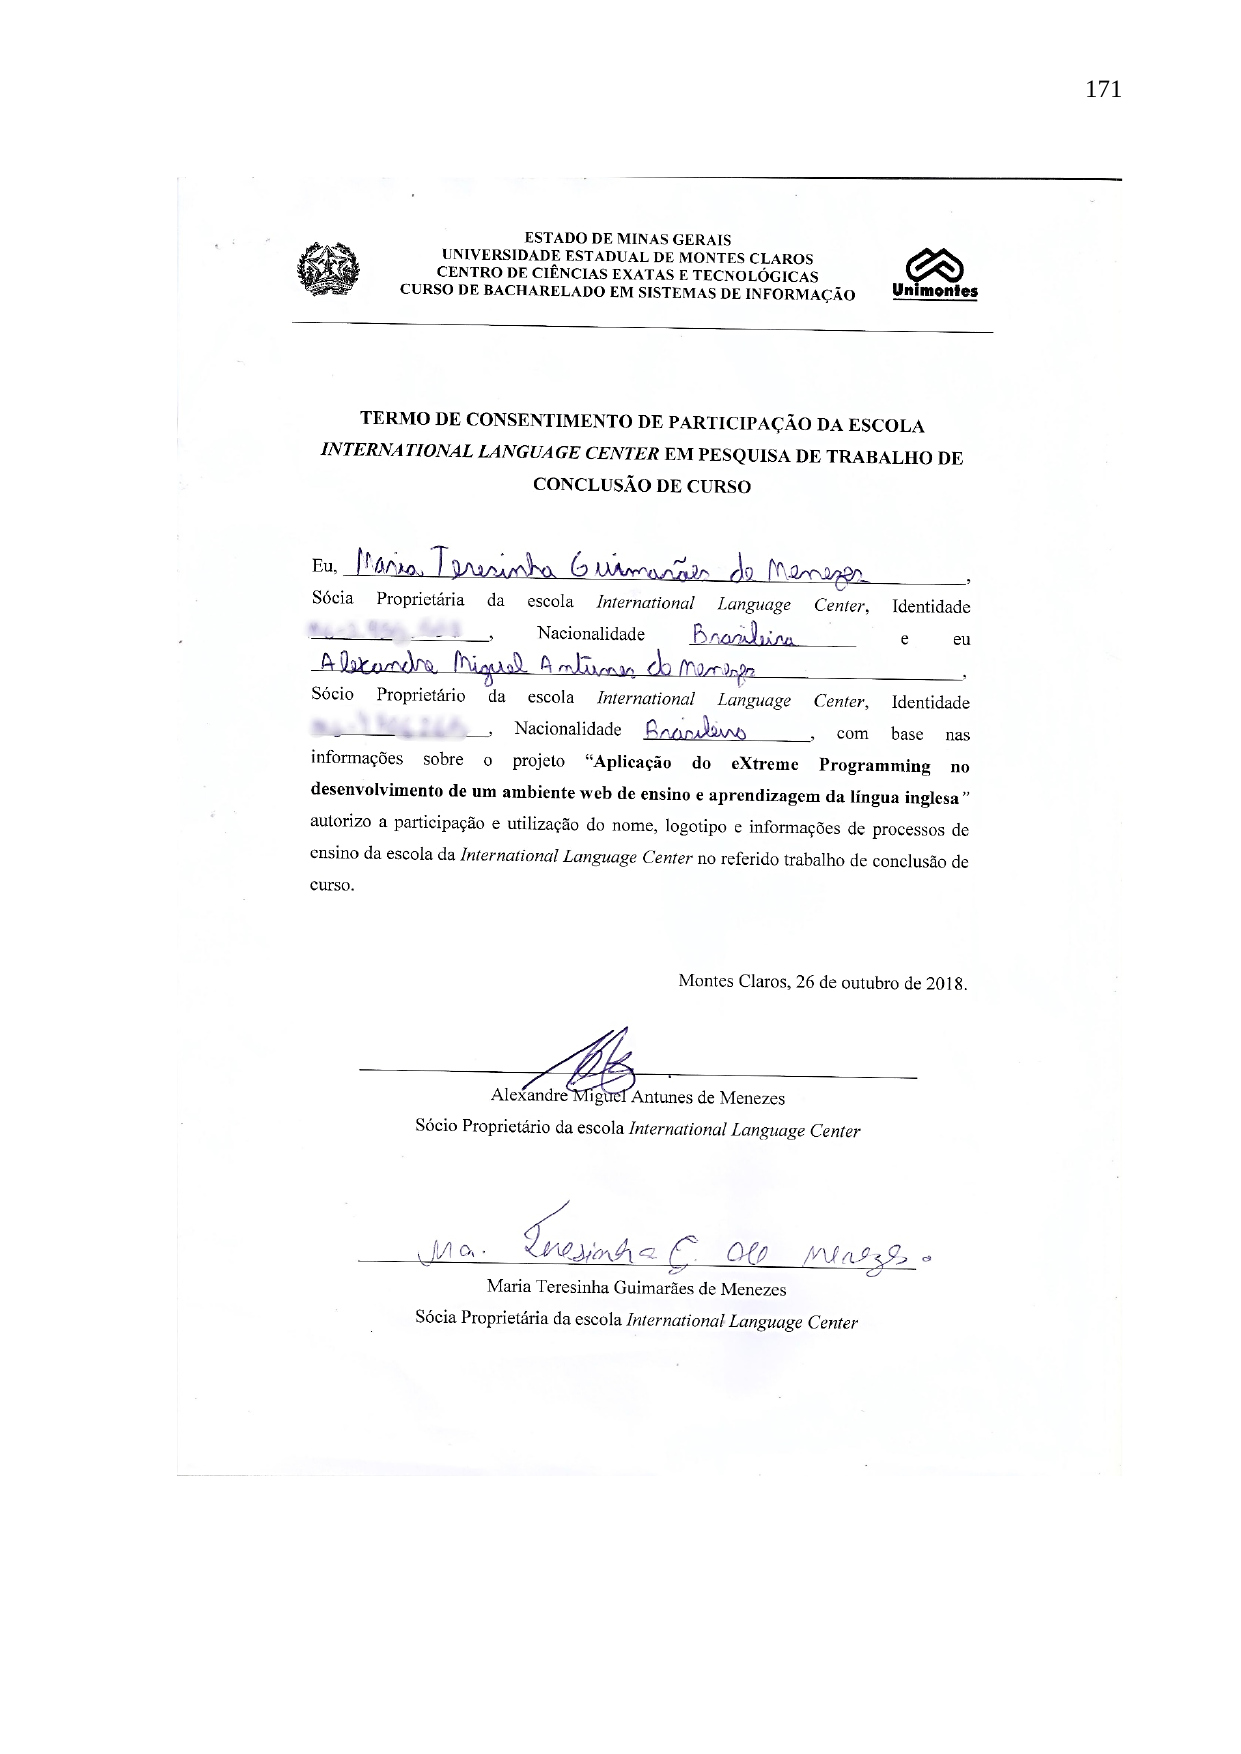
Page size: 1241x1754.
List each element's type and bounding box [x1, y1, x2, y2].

picture [177, 177, 1123, 1476]
